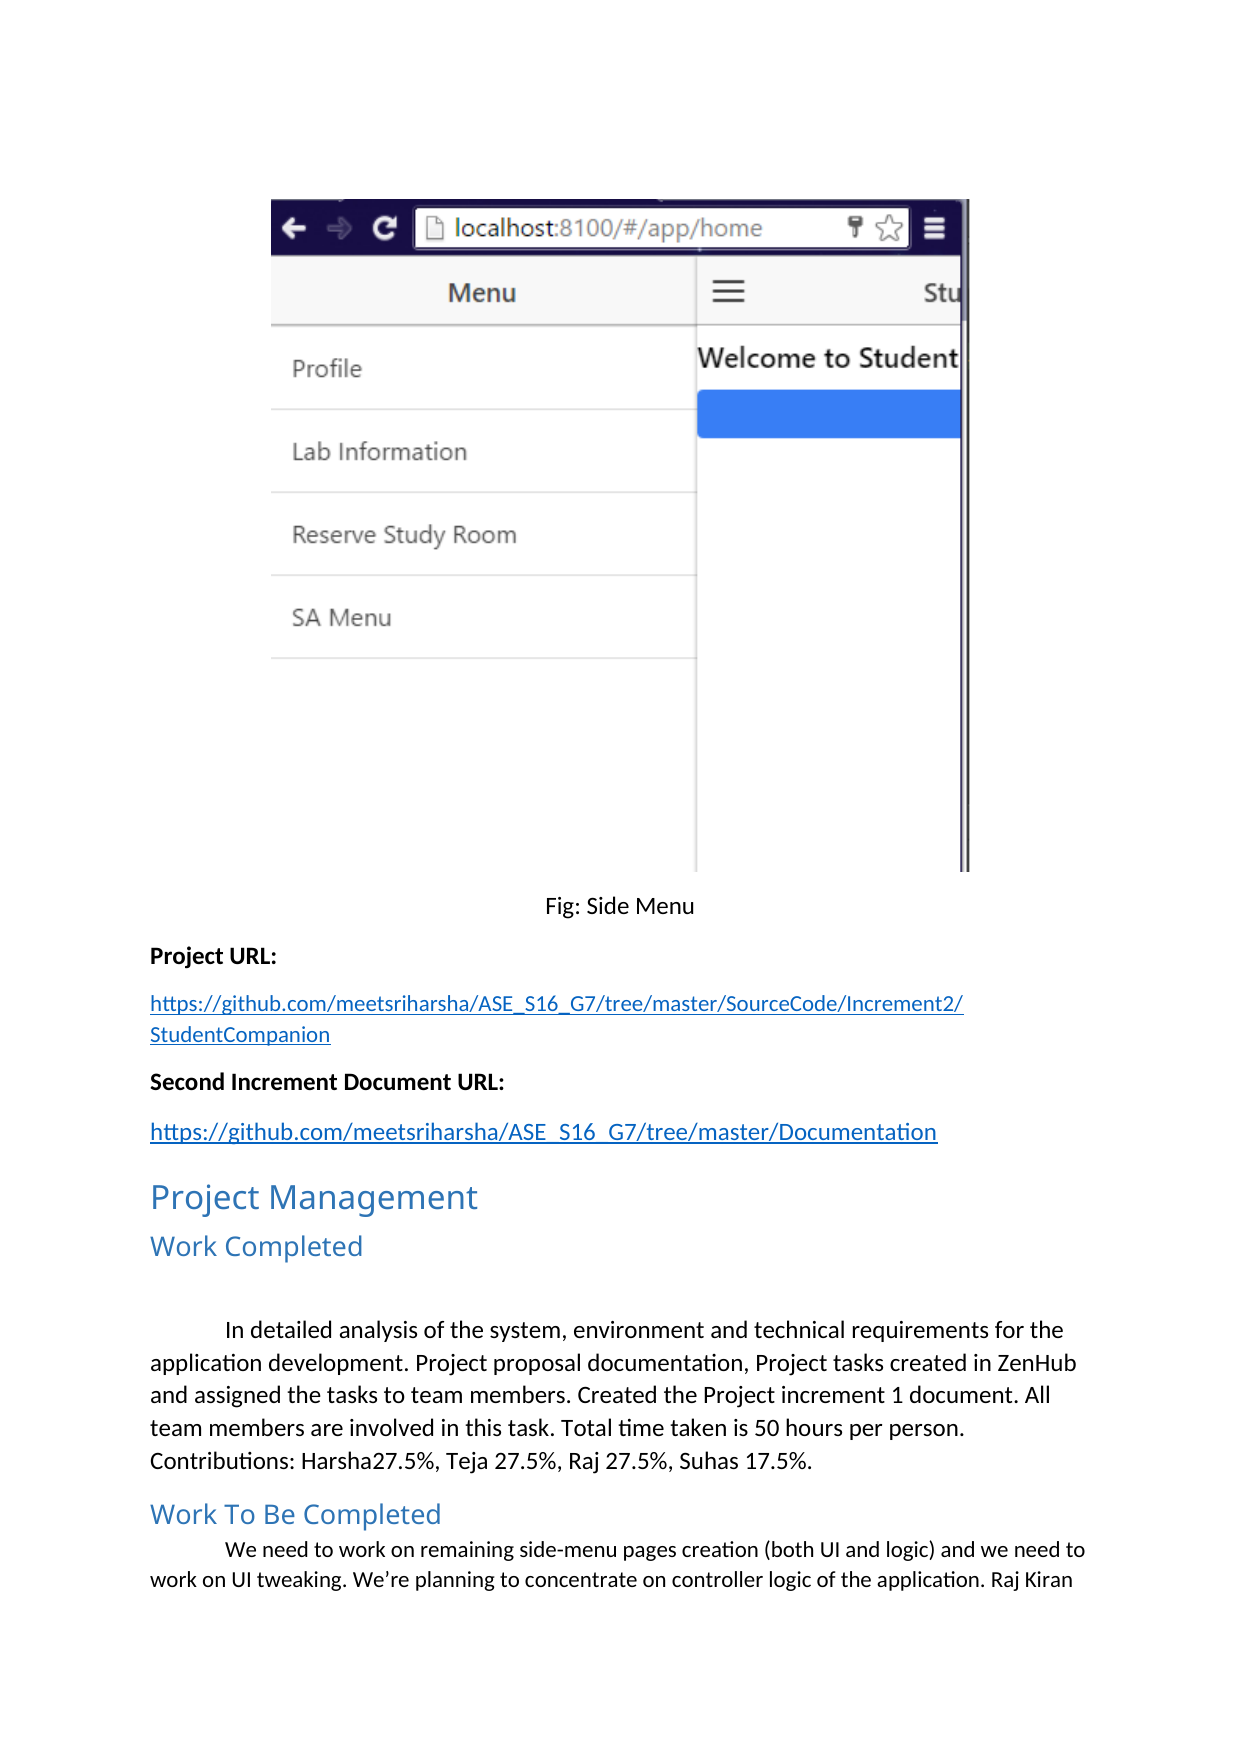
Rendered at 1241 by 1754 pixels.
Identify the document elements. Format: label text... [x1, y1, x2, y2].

text Fig: Side Menu [150, 890, 1090, 921]
text https://github.com/meetsriharsha/ASE_S16_G7/tree/master/SourceCode/Increment2/StudentCompanion [150, 989, 1090, 1048]
text In detailed analysis of the system, environment and technical requirements for the application development. Project proposal documentation, Project tasks created in ZenHub and assigned the tasks to team members. Created the Project increment 1 document. All team members are involved in this task. Total time taken is 50 hours per person. Contributions: Harsha27.5%, Teja 27.5%, Raj 27.5%, Suhas 17.5%. [150, 1314, 1090, 1476]
text Project URL: [150, 940, 1090, 970]
text https://github.com/meetsriharsha/ASE_S16_G7/tree/master/Documentation [150, 1116, 1090, 1147]
subtitle Project Management [150, 1174, 1090, 1219]
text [150, 1535, 1090, 1593]
picture [271, 199, 970, 872]
subtitle Work Completed [150, 1227, 1090, 1264]
subtitle Work To Be Completed [150, 1495, 1090, 1532]
text Second Increment Document URL: [150, 1067, 1090, 1097]
